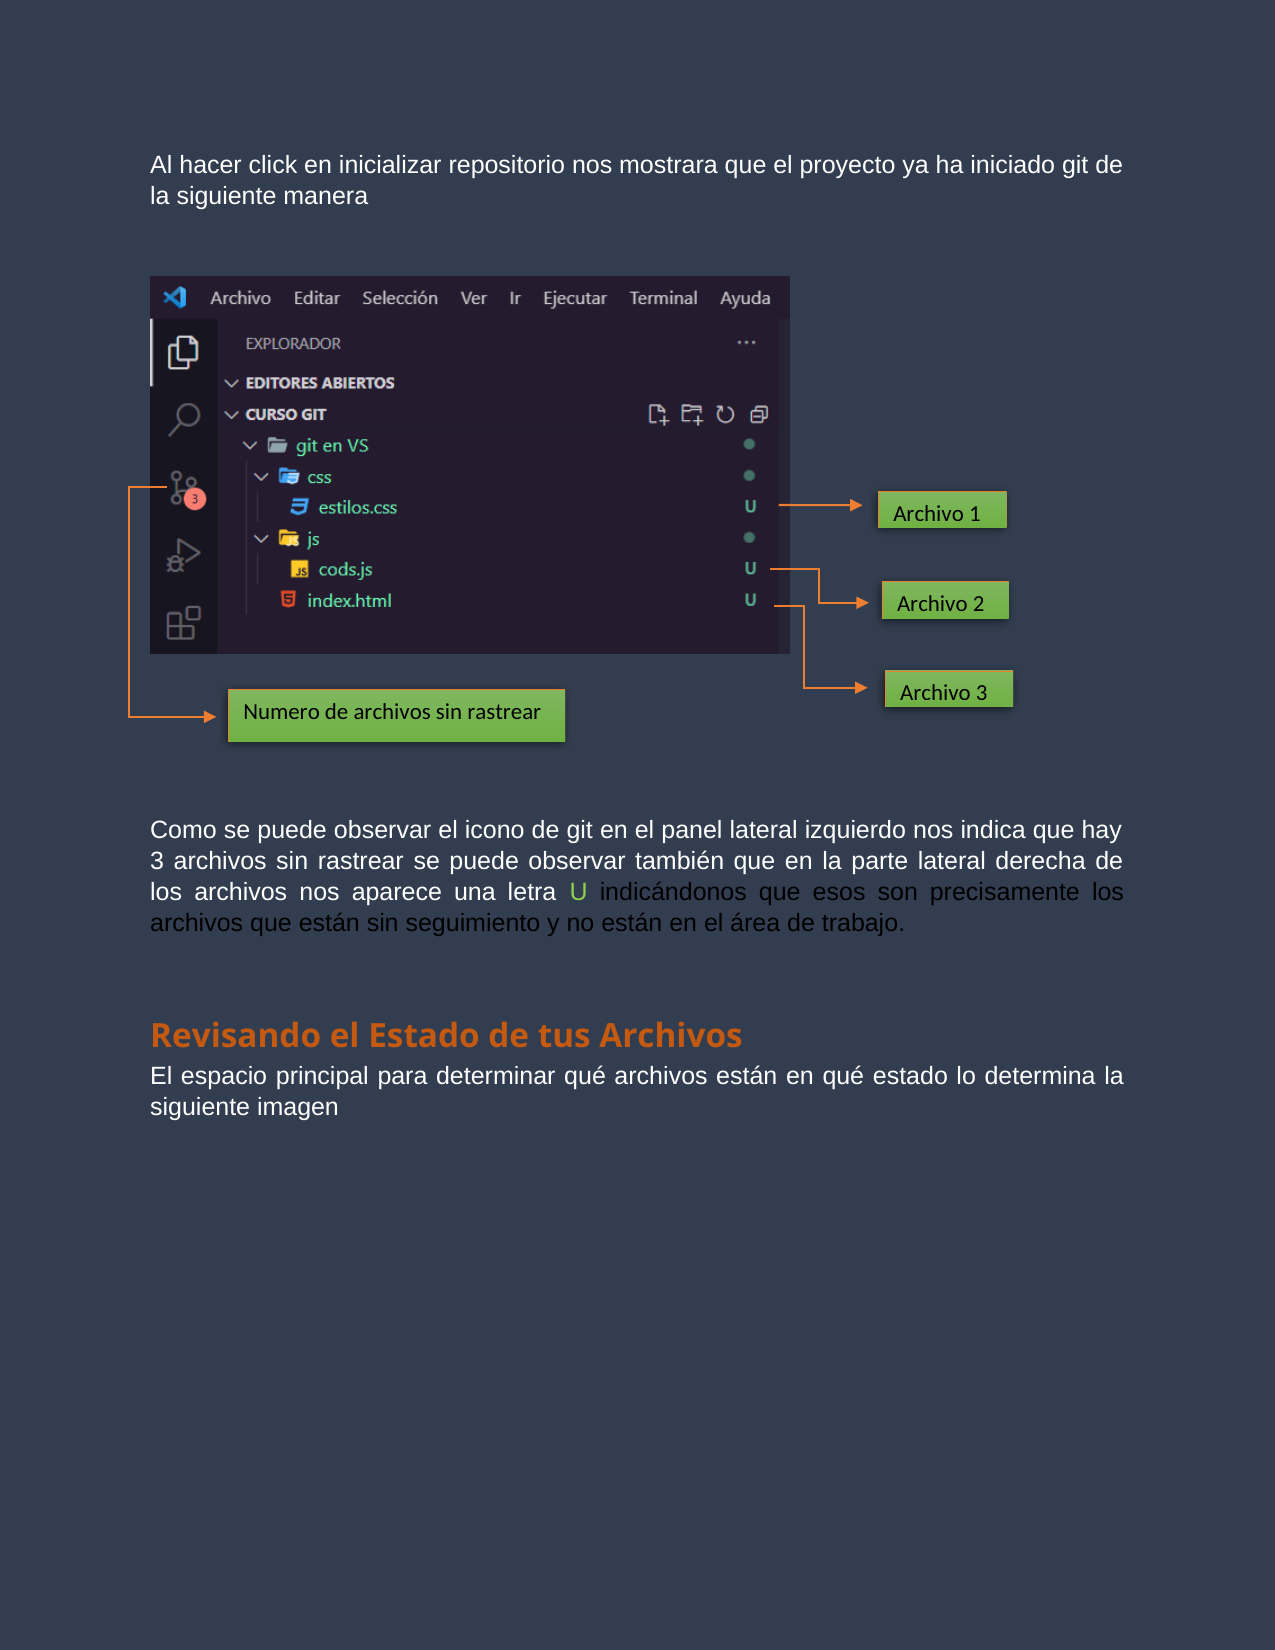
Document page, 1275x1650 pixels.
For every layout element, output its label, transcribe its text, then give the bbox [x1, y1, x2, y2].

text Como se puede observar el icono de git en el panel lateral izquierdo nos indica que hay 3 archivos sin rastrear se puede observar también que en la parte lateral derecha de los archivos nos aparece una letra U indicándonos que esos son precisamente los archivos que están sin seguimiento y no están en el área de trabajo. [150, 815, 1125, 937]
text Al hacer click en inicializar repositorio nos mostrara que el proyecto ya ha iniciado git de la siguiente manera [150, 150, 1125, 210]
text El espacio principal para determinar qué archivos están en qué estado lo determina la siguiente imagen [150, 1061, 1125, 1121]
subtitle Revisando el Estado de tus Archivos [150, 1012, 1125, 1058]
picture [150, 276, 790, 654]
